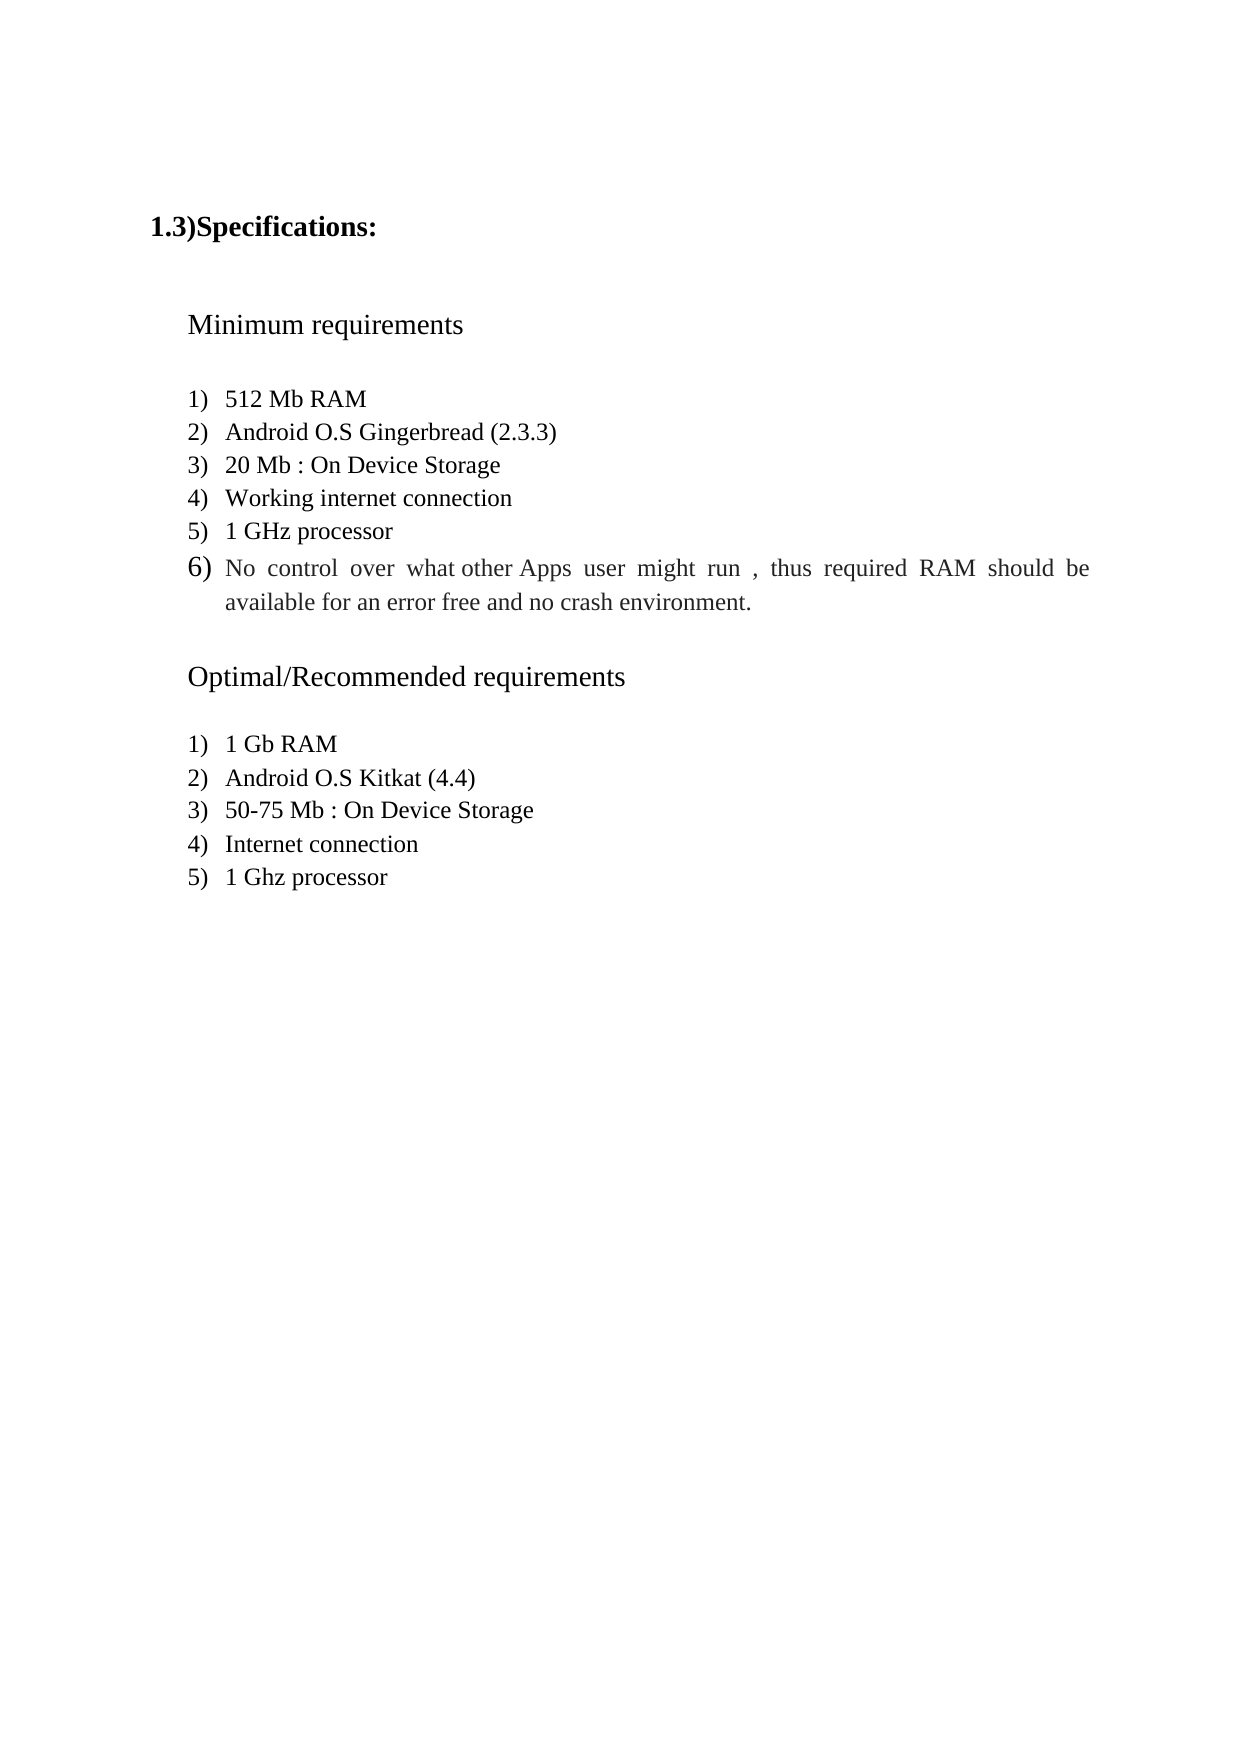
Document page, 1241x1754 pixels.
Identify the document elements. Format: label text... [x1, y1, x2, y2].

list Optimal/Recommended requirements [187, 659, 1090, 692]
list 1 GHz processor [187, 516, 1090, 545]
list Android O.S Gingerbread (2.3.3) [187, 417, 1090, 446]
list 20 Mb : On Device Storage [187, 450, 1090, 479]
list Internet connection [187, 829, 1090, 857]
list 512 Mb RAM [187, 384, 1090, 413]
list Minimum requirements [187, 307, 1090, 341]
text 1.3)Specifications: [150, 209, 1090, 243]
list 50-75 Mb : On Device Storage [187, 796, 1090, 824]
list Working internet connection [187, 483, 1090, 512]
list 1 Ghz processor [187, 862, 1090, 890]
list No control over what other Apps user might run , thus required RAM should be available for an error free and no crash environment. [187, 549, 1090, 616]
list 1 Gb RAM [187, 729, 1090, 758]
list Android O.S Kitkat (4.4) [187, 763, 1090, 791]
